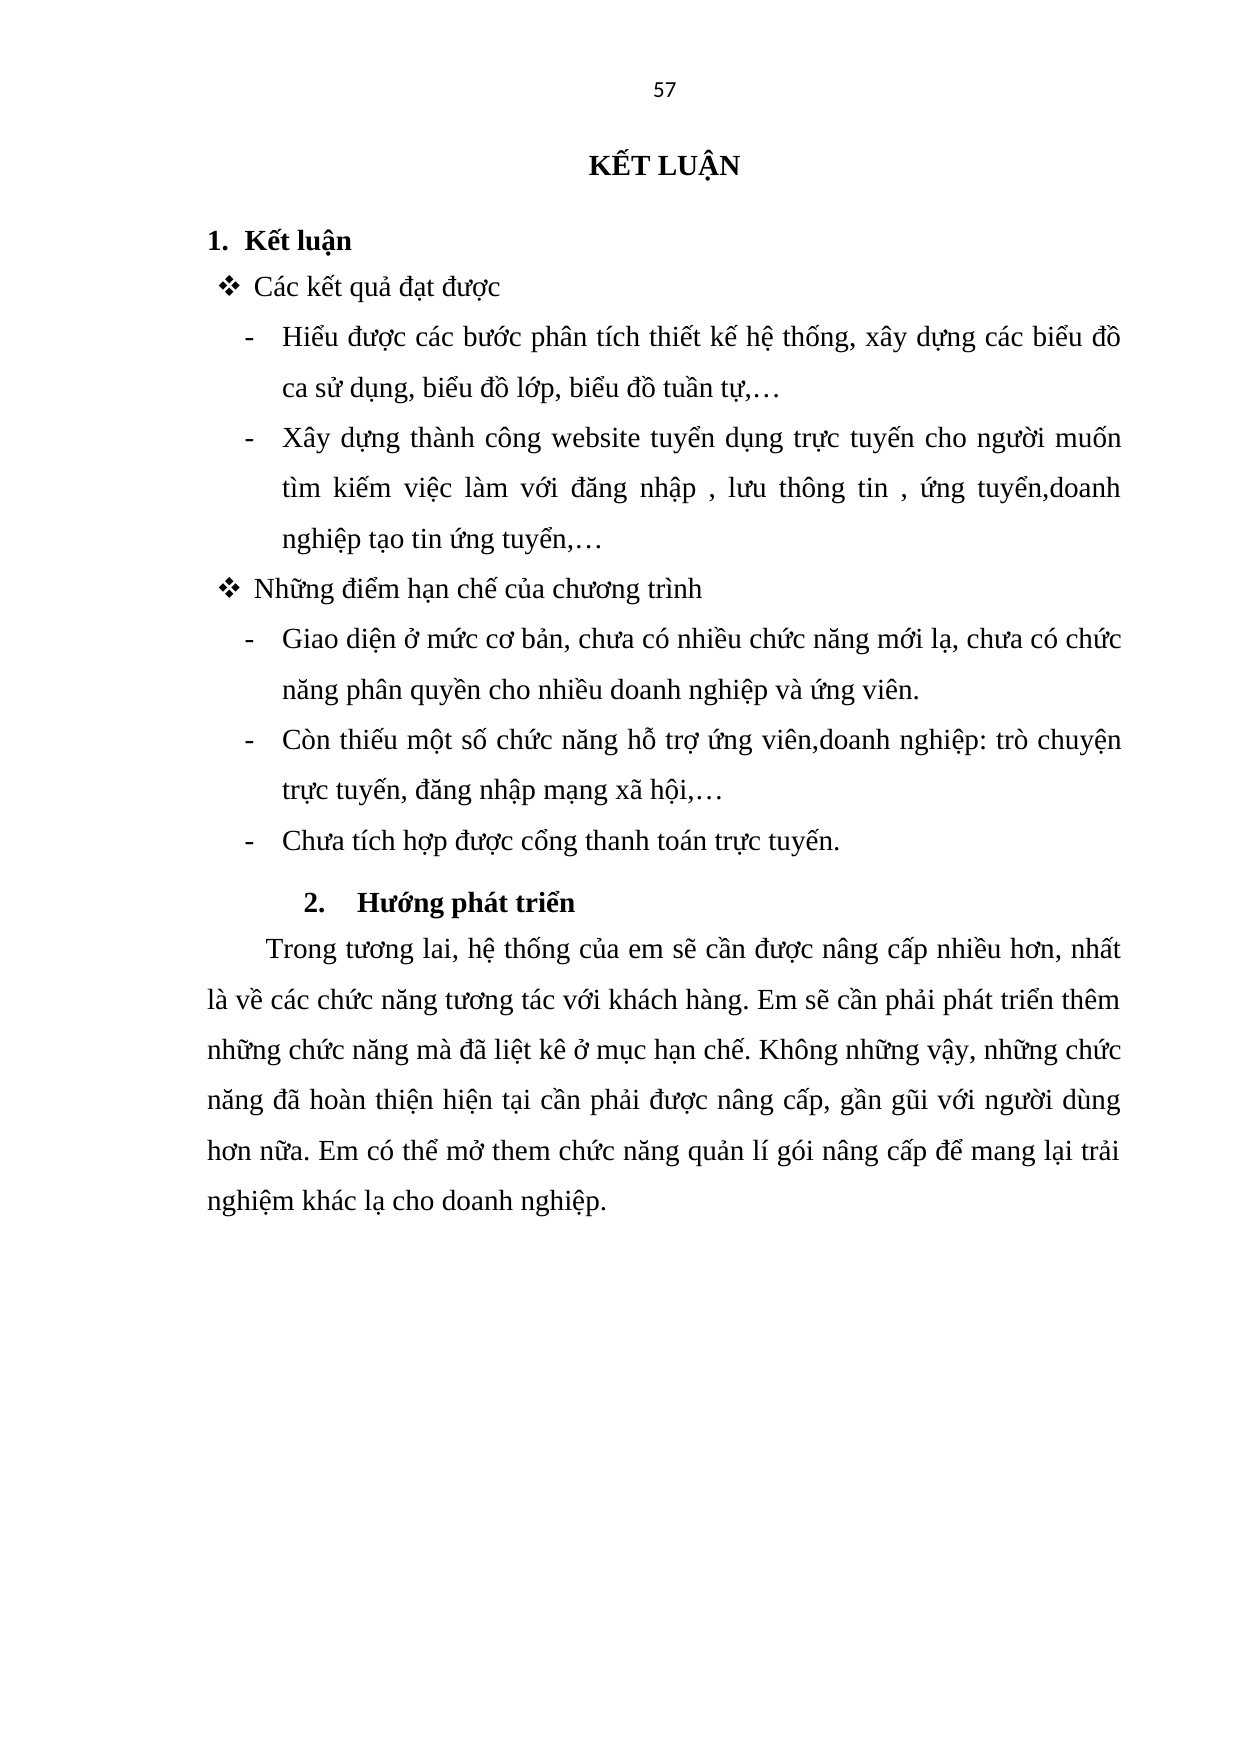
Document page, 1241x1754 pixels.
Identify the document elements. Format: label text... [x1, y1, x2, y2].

text Hướng phát triển [244, 886, 1122, 919]
list Còn thiếu một số chức năng hỗ trợ ứng viên,doanh nghiệp: trò chuyện trực tuyến, đăng nhập mạng xã hội,… [244, 722, 1122, 806]
list Giao diện ở mức cơ bản, chưa có nhiều chức năng mới lạ, chưa có chức năng phân quyền cho nhiều doanh nghiệp và ứng viên. [244, 621, 1122, 705]
list Những điểm hạn chế của chương trình [216, 571, 1122, 605]
text Trong tương lai, hệ thống của em sẽ cần được nâng cấp nhiều hơn, nhất là về các chức năng tương tác với khách hàng. Em sẽ cần phải phát triển thêm những chức năng mà đã liệt kê ở mục hạn chế. Không những vậy, những chức năng đã hoàn thiện hiện tại cần phải được nâng cấp, gần gũi với người dùng hơn nữa. Em có thể mở them chức năng quản lí gói nâng cấp để mang lại trải nghiệm khác lạ cho doanh nghiệp. [207, 932, 1122, 1217]
list Chưa tích hợp được cổng thanh toán trực tuyến. [244, 823, 1122, 856]
list Kết luận [207, 223, 1122, 257]
list Hiểu được các bước phân tích thiết kế hệ thống, xây dựng các biểu đồ ca sử dụng, biểu đồ lớp, biểu đồ tuần tự,… [244, 319, 1122, 403]
subtitle KẾT LUẬN [207, 148, 1122, 181]
list Các kết quả đạt được [216, 269, 1122, 303]
list Xây dựng thành công website tuyển dụng trực tuyến cho người muốn tìm kiếm việc làm với đăng nhập , lưu thông tin , ứng tuyển,doanh nghiệp tạo tin ứng tuyển,… [244, 420, 1122, 554]
